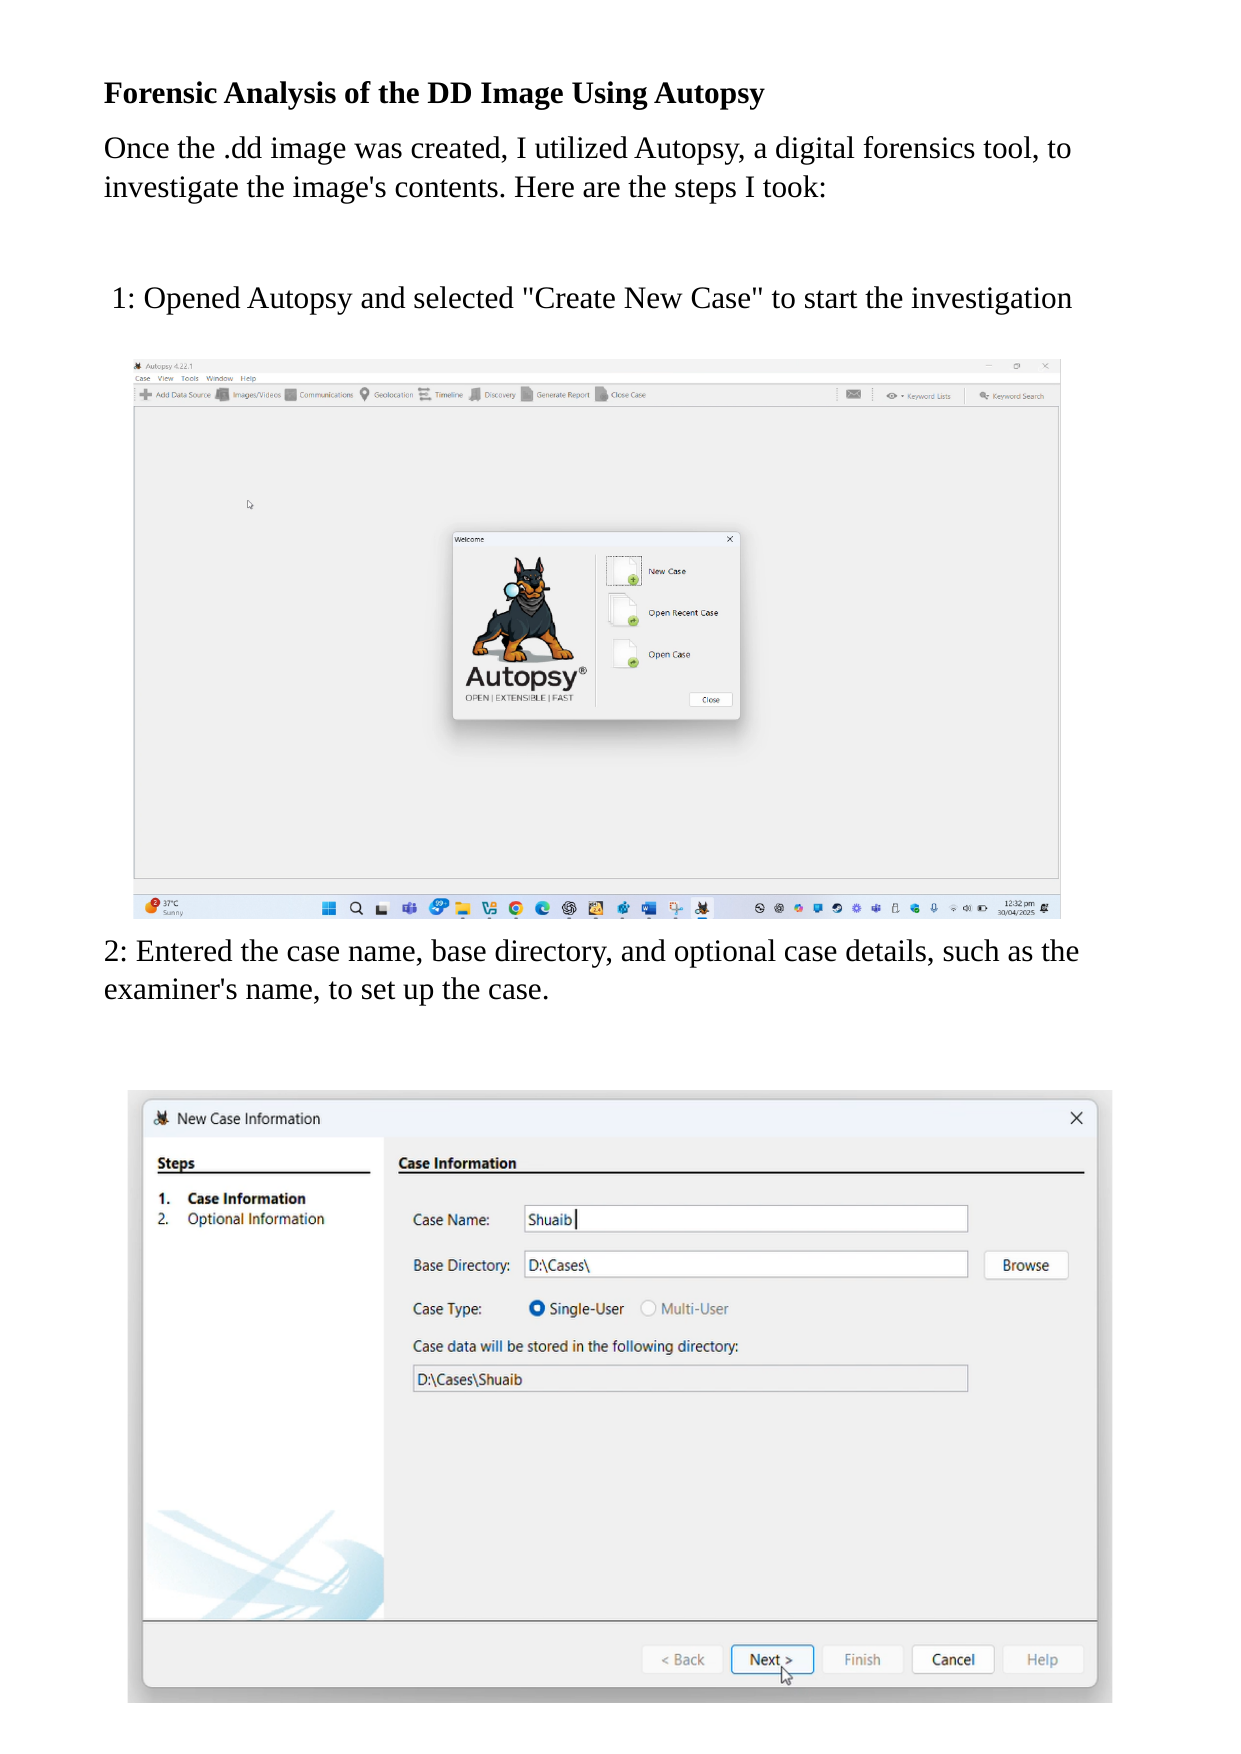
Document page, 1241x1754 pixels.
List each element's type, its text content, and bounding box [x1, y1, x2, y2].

text 1: Opened Autopsy and selected "Create New Case" to start the investigation [103, 279, 1090, 315]
text Forensic Analysis of the DD Image Using Autopsy [103, 74, 1090, 110]
picture [127, 1090, 1113, 1703]
text Once the .dd image was created, I utilized Autopsy, a digital forensics tool, to investigate the image's contents. Here are the steps I took: [103, 129, 1090, 204]
picture [133, 359, 1061, 919]
